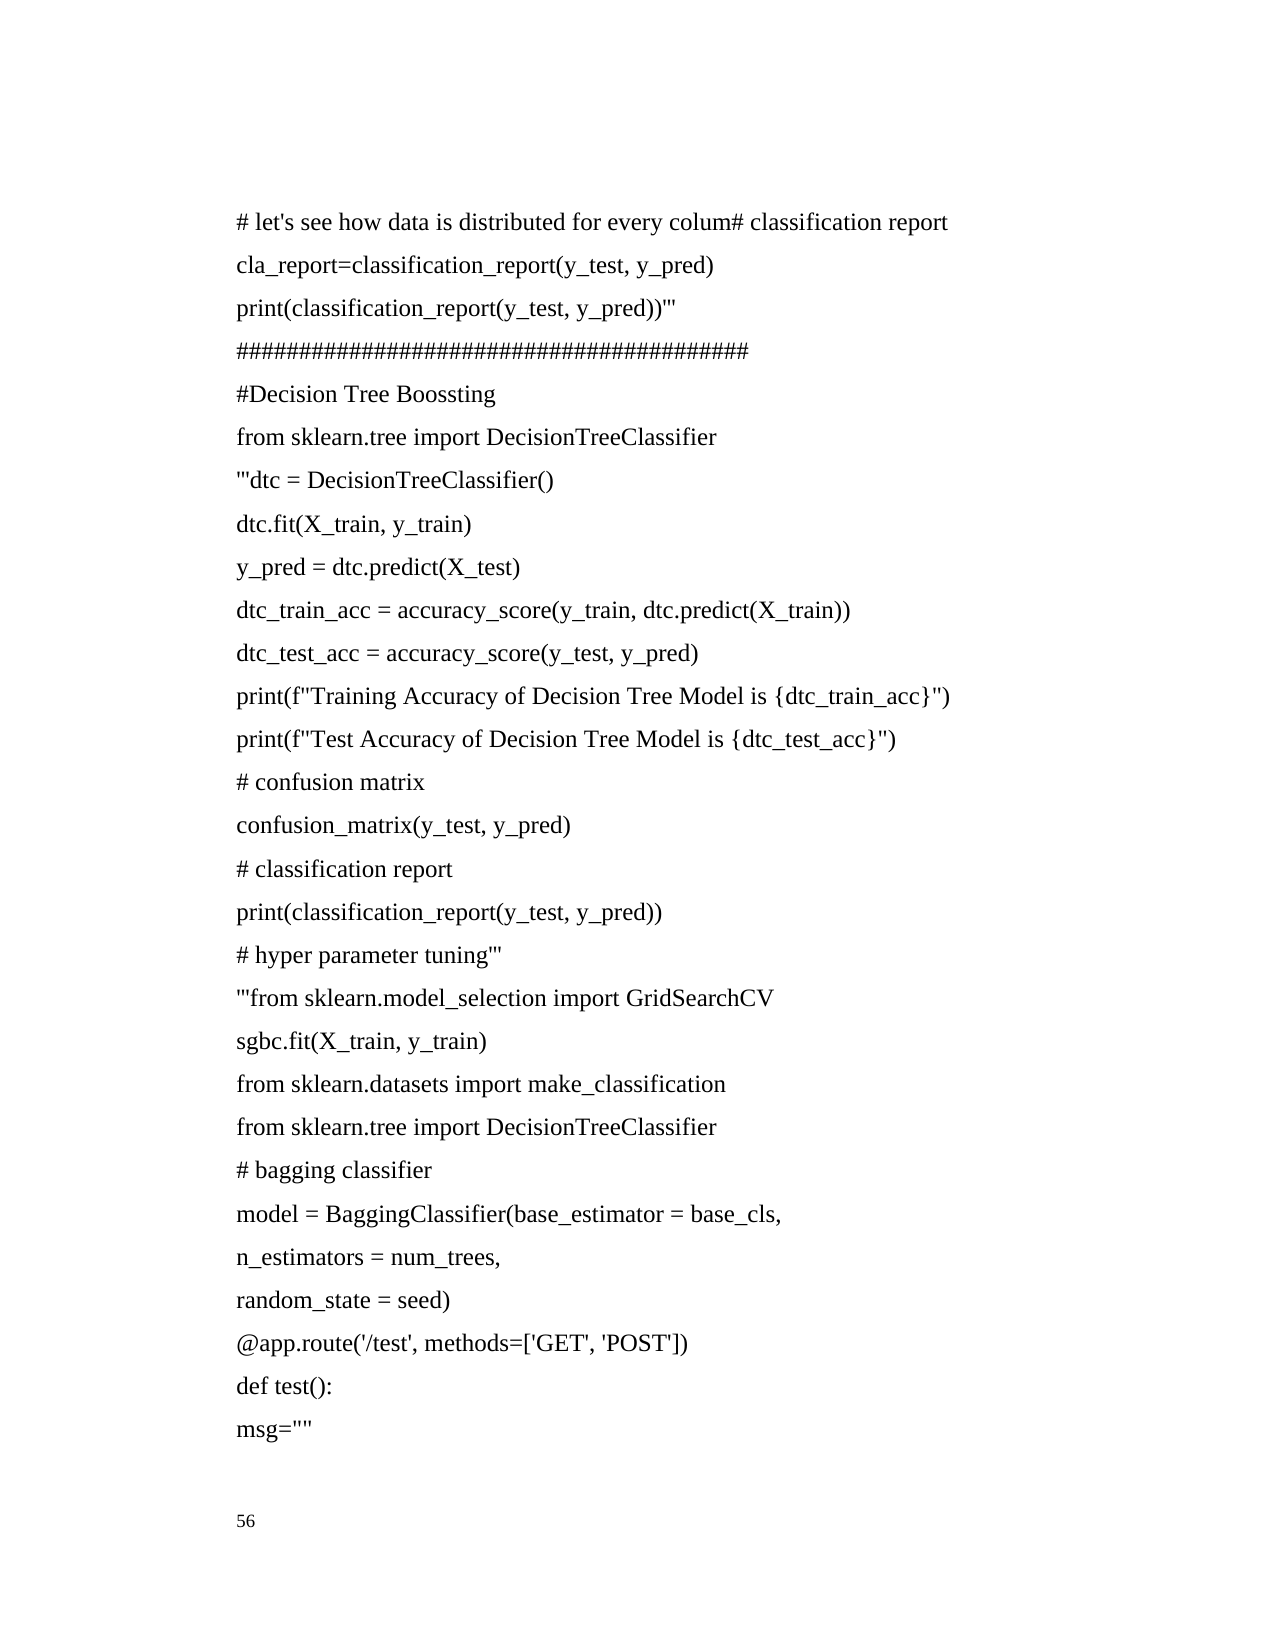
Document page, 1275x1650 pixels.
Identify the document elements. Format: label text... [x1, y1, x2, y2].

text '''dtc = DecisionTreeClassifier() [236, 466, 1127, 494]
text dtc_test_acc = accuracy_score(y_test, y_pred) [236, 638, 1127, 667]
text '''from sklearn.model_selection import GridSearchCV [236, 983, 1127, 1012]
text from sklearn.datasets import make_classification [236, 1069, 1127, 1098]
text # bagging classifier [236, 1156, 1127, 1184]
text print(f"Training Accuracy of Decision Tree Model is {dtc_train_acc}") [236, 681, 1127, 710]
text confusion_matrix(y_test, y_pred) [236, 811, 1127, 839]
text #Decision Tree Boossting [236, 379, 1127, 408]
text # let's see how data is distributed for every colum# classification report [236, 207, 1127, 236]
text dtc_train_acc = accuracy_score(y_train, dtc.predict(X_train)) [236, 595, 1127, 624]
text model = BaggingClassifier(base_estimator = base_cls, [236, 1199, 1127, 1227]
text ######################################### [236, 336, 1127, 365]
text from sklearn.tree import DecisionTreeClassifier [236, 422, 1127, 451]
text msg="" [236, 1414, 1127, 1443]
text # hyper parameter tuning''' [236, 940, 1127, 969]
text def test(): [236, 1371, 1127, 1400]
text cla_report=classification_report(y_test, y_pred) [236, 250, 1127, 279]
text print(f"Test Accuracy of Decision Tree Model is {dtc_test_acc}") [236, 724, 1127, 753]
text n_estimators = num_trees, [236, 1242, 1127, 1271]
text random_state = seed) [236, 1285, 1127, 1314]
text @app.route('/test', methods=['GET', 'POST']) [236, 1328, 1127, 1357]
text # confusion matrix [236, 767, 1127, 796]
text # classification report [236, 854, 1127, 882]
text from sklearn.tree import DecisionTreeClassifier [236, 1112, 1127, 1141]
text print(classification_report(y_test, y_pred))''' [236, 293, 1127, 322]
text y_pred = dtc.predict(X_test) [236, 552, 1127, 581]
text dtc.fit(X_train, y_train) [236, 509, 1127, 537]
text print(classification_report(y_test, y_pred)) [236, 897, 1127, 926]
text sgbc.fit(X_train, y_train) [236, 1026, 1127, 1055]
